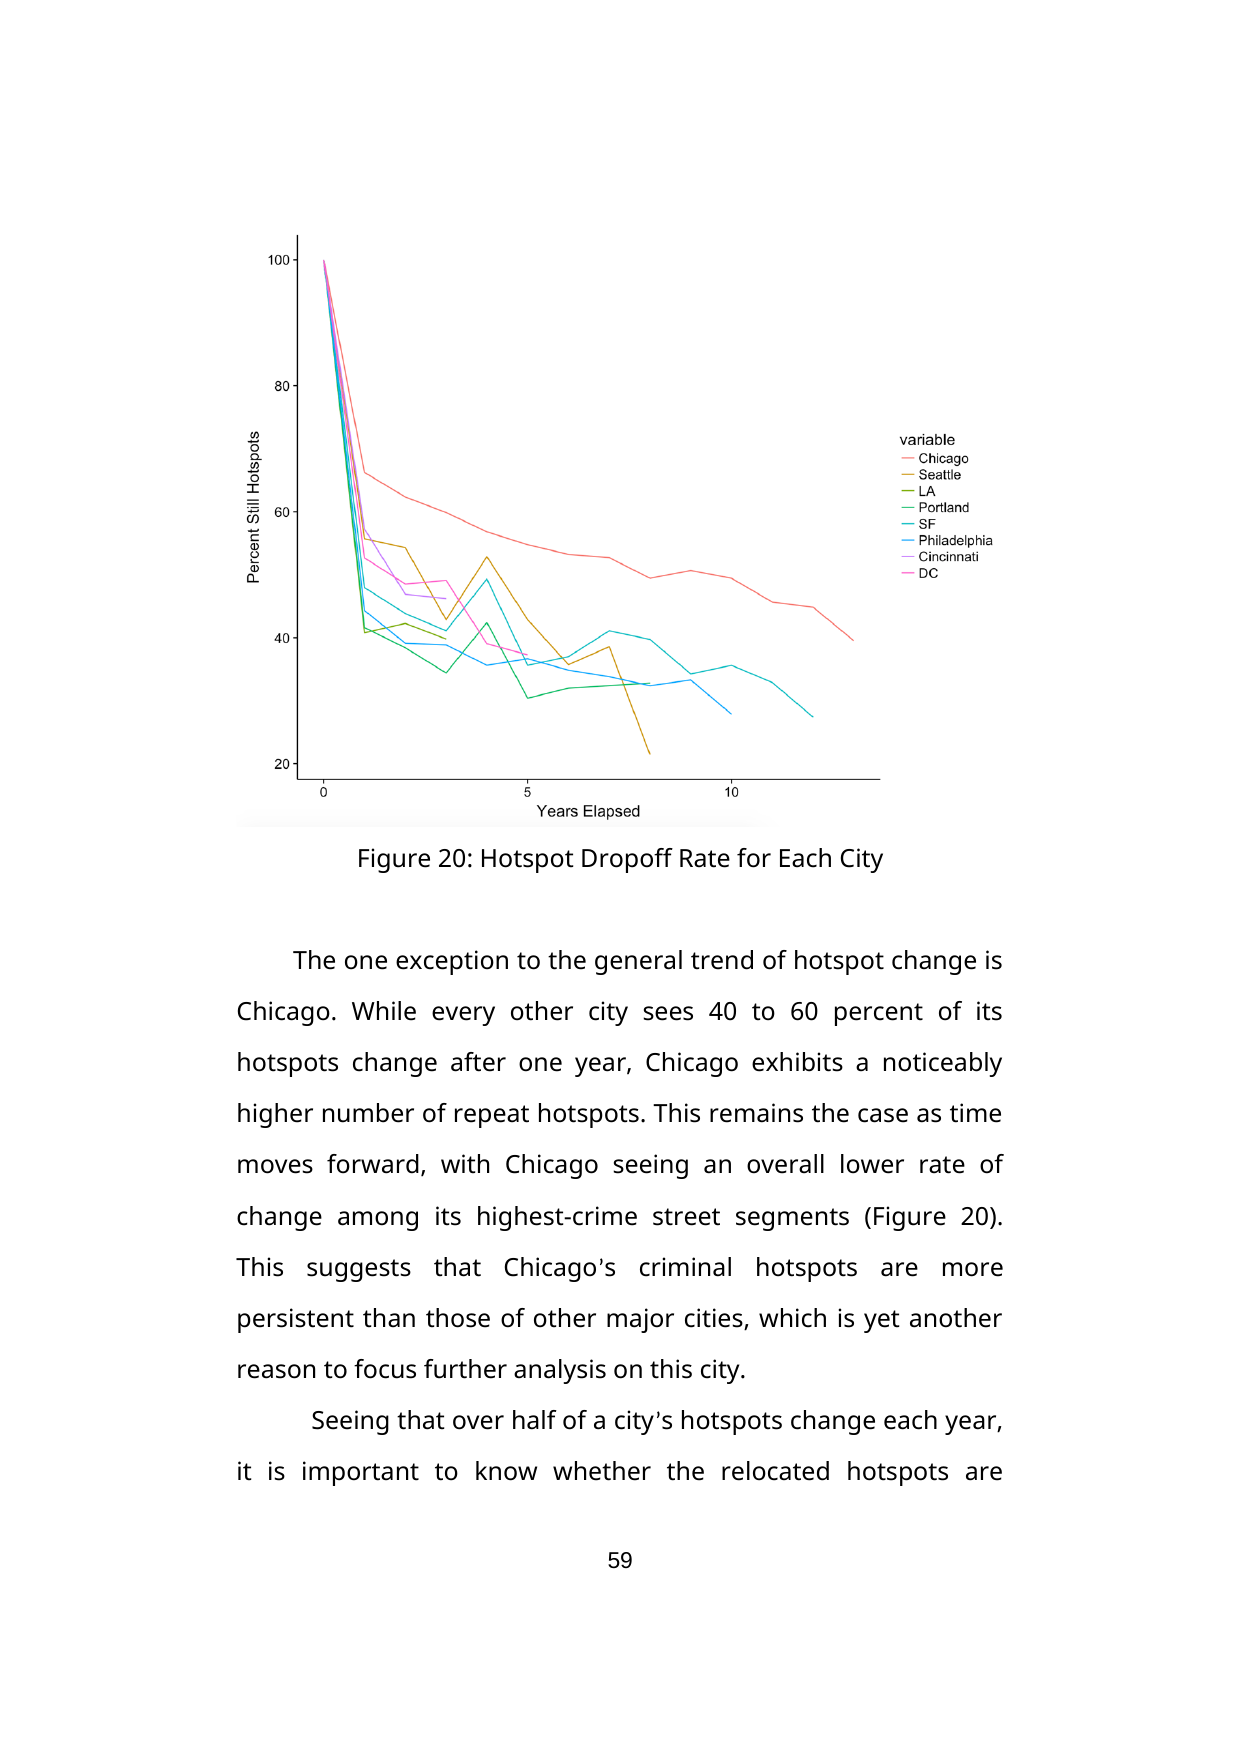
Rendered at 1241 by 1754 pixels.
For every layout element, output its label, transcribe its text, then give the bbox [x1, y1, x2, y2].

text Figure 20: Hotspot Dropoff Rate for Each City [236, 841, 1004, 875]
text The one exception to the general trend of hotspot change is Chicago. While every other city sees 40 to 60 percent of its hotspots change after one year, Chicago exhibits a noticeably higher number of repeat hotspots. This remains the case as time moves forward, with Chicago seeing an overall lower rate of change among its highest-crime street segments (Figure 20). This suggests that Chicago’s criminal hotspots are more persistent than those of other major cities, which is yet another reason to focus further analysis on this city. [236, 943, 1004, 1385]
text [236, 1402, 1004, 1487]
picture [236, 230, 1004, 827]
